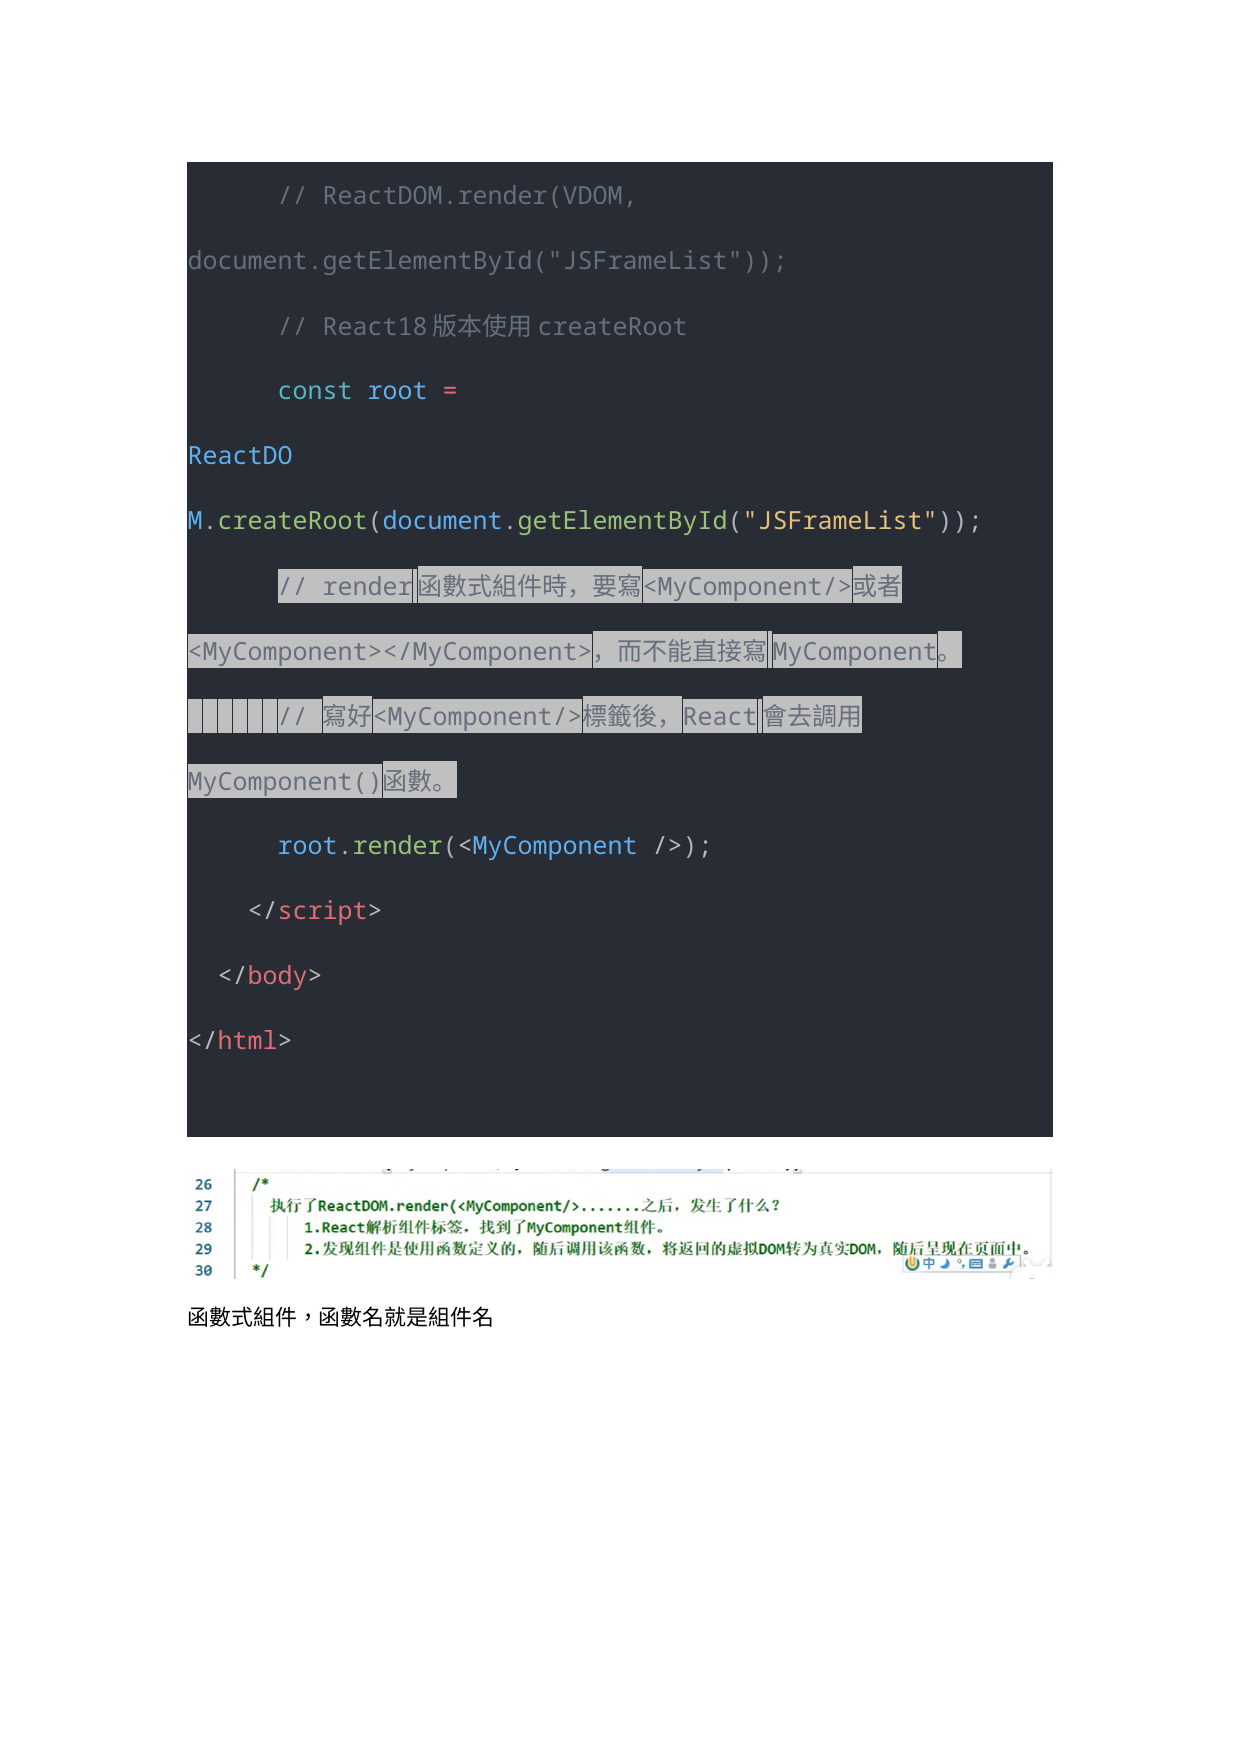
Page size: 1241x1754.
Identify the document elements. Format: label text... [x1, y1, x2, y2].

text </html> [187, 1007, 1053, 1072]
text 函數式組件，函數名就是組件名 [187, 1299, 1053, 1332]
text </body> [187, 942, 1053, 1007]
text // ReactDOM.render(VDOM, document.getElementById("JSFrameList")); [187, 162, 1053, 292]
text </script> [187, 877, 1053, 942]
text const root = ReactDOM.createRoot(document.getElementById("JSFrameList")); [187, 357, 1053, 552]
picture [187, 1169, 1053, 1279]
text // render函數式組件時，要寫<MyComponent/>或者<MyComponent></MyComponent>，而不能直接寫MyComponent。 [187, 552, 1053, 682]
text // React18版本使用createRoot [187, 292, 1053, 357]
text root.render(<MyComponent />); [187, 812, 1053, 877]
text // 寫好<MyComponent/>標籤後，React會去調用MyComponent()函數。 [187, 682, 1053, 812]
